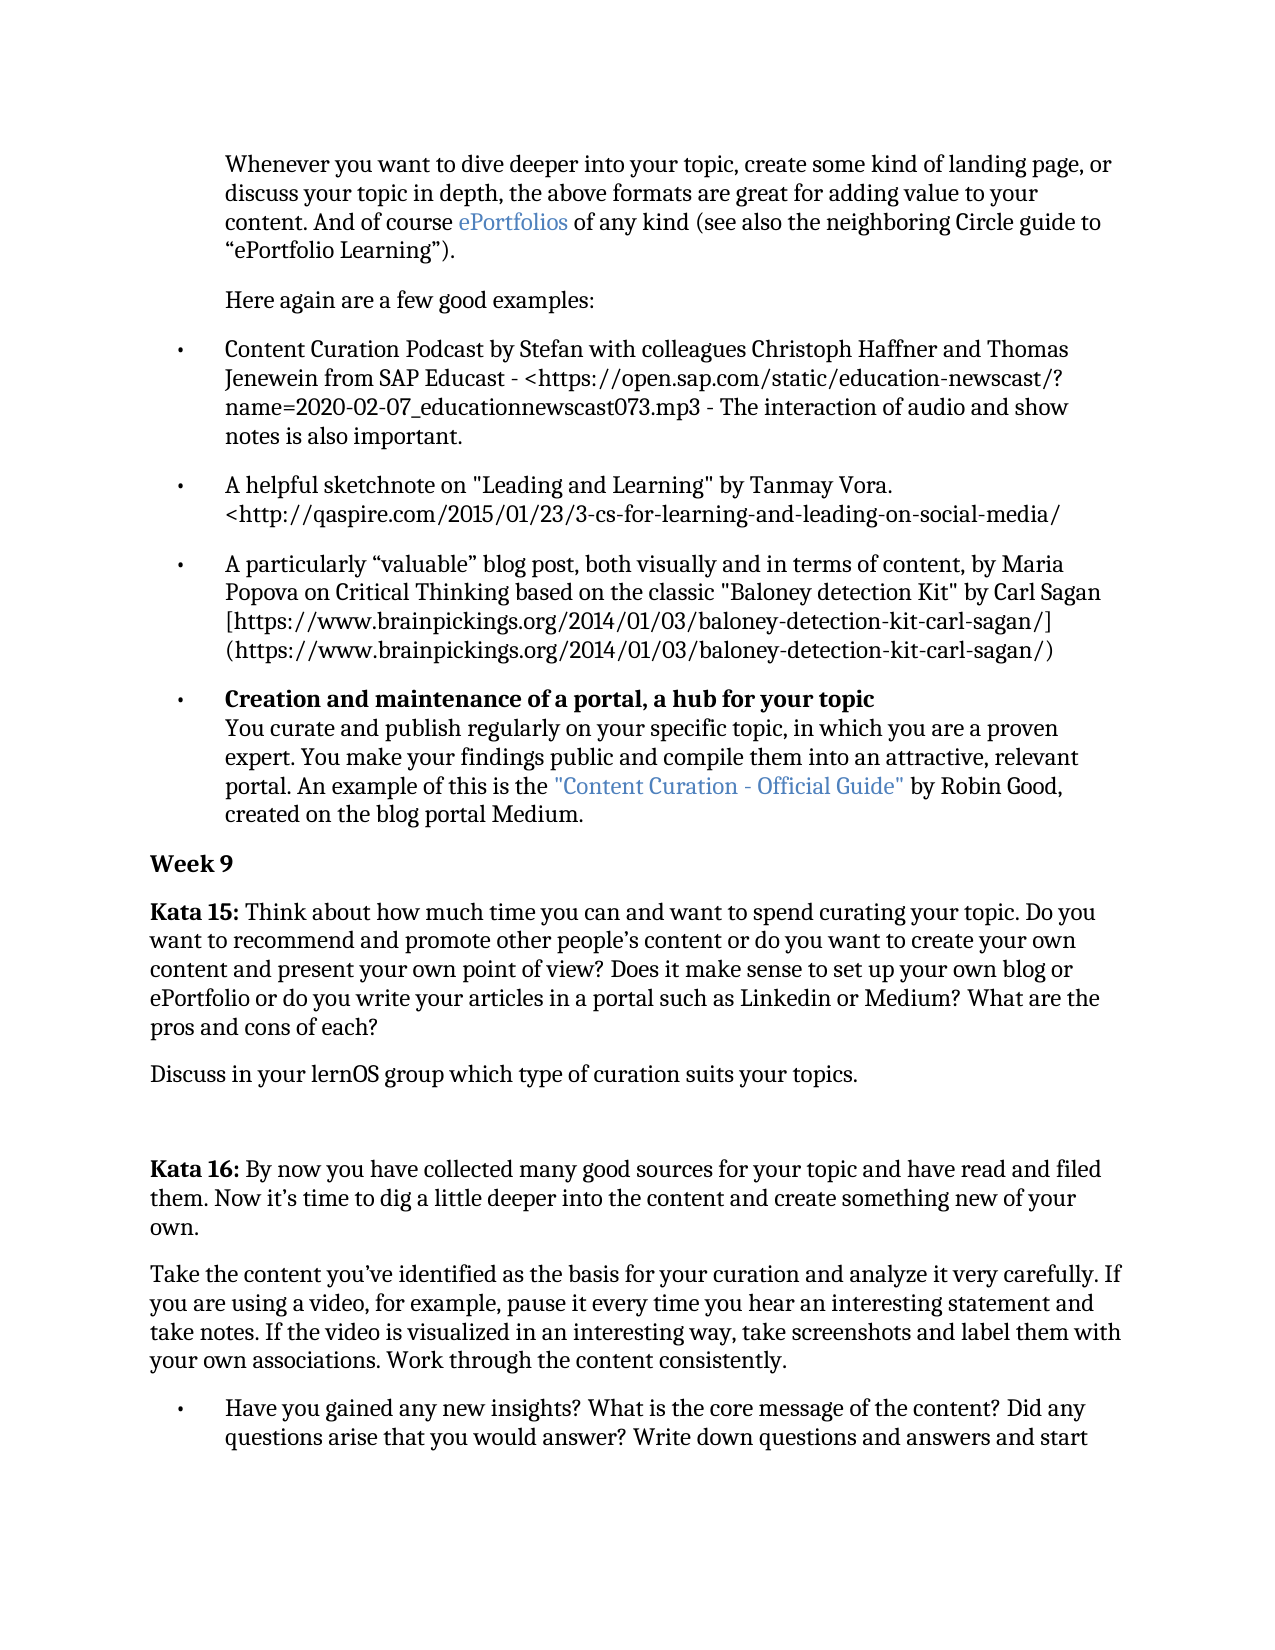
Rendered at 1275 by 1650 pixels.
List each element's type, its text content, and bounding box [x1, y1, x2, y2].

list A helpful sketchnote on "Leading and Learning" by Tanmay Vora. <http://qaspire.com/2015/01/23/3-cs-for-learning-and-leading-on-social-media/ [175, 471, 1125, 529]
list Creation and maintenance of a portal, a hub for your topic You curate and publish regularly on your specific topic, in which you are a proven expert. You make your findings public and compile them into an attractive, relevant portal. An example of this is the "Content Curation - Official Guide" by Robin Good, created on the blog portal Medium. [175, 685, 1125, 829]
text Take the content you’ve identified as the basis for your curation and analyze it very carefully. If you are using a video, for example, pause it every time you hear an interesting statement and take notes. If the video is visualized in an interesting way, take screenshots and label them with your own associations. Work through the content consistently. [150, 1260, 1125, 1375]
list Content Curation Podcast by Stefan with colleagues Christoph Haffner and Thomas Jenewein from SAP Educast - <https://open.sap.com/static/education-newscast/?name=2020-02-07_educationnewscast073.mp3 - The interaction of audio and show notes is also important. [175, 335, 1125, 450]
text Kata 15: Think about how much time you can and want to spend curating your topic. Do you want to recommend and promote other people’s content or do you want to create your own content and present your own point of view? Does it make sense to set up your own blog or ePortfolio or do you write your articles in a portal such as Linkedin or Medium? What are the pros and cons of each? [150, 897, 1125, 1041]
text Kata 16: By now you have collected many good sources for your topic and have read and filed them. Now it’s time to dig a little deeper into the content and create something new of your own. [150, 1155, 1125, 1241]
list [175, 1394, 1125, 1451]
list A particularly “valuable” blog post, both visually and in terms of content, by Maria Popova on Critical Thinking based on the classic "Baloney detection Kit" by Carl Sagan [https://www.brainpickings.org/2014/01/03/baloney-detection-kit-carl-sagan/](https://www.brainpickings.org/2014/01/03/baloney-detection-kit-carl-sagan/) [175, 549, 1125, 664]
text Week 9 [150, 850, 1125, 879]
text Discuss in your lernOS group which type of curation suits your topics. [150, 1060, 1125, 1089]
list Whenever you want to dive deeper into your topic, create some kind of landing page, or discuss your topic in depth, the above formats are great for adding value to your content. And of course ePortfolios of any kind (see also the neighboring Circle guide to “ePortfolio Learning”). [175, 150, 1125, 265]
list Here again are a few good examples: [175, 286, 1125, 314]
